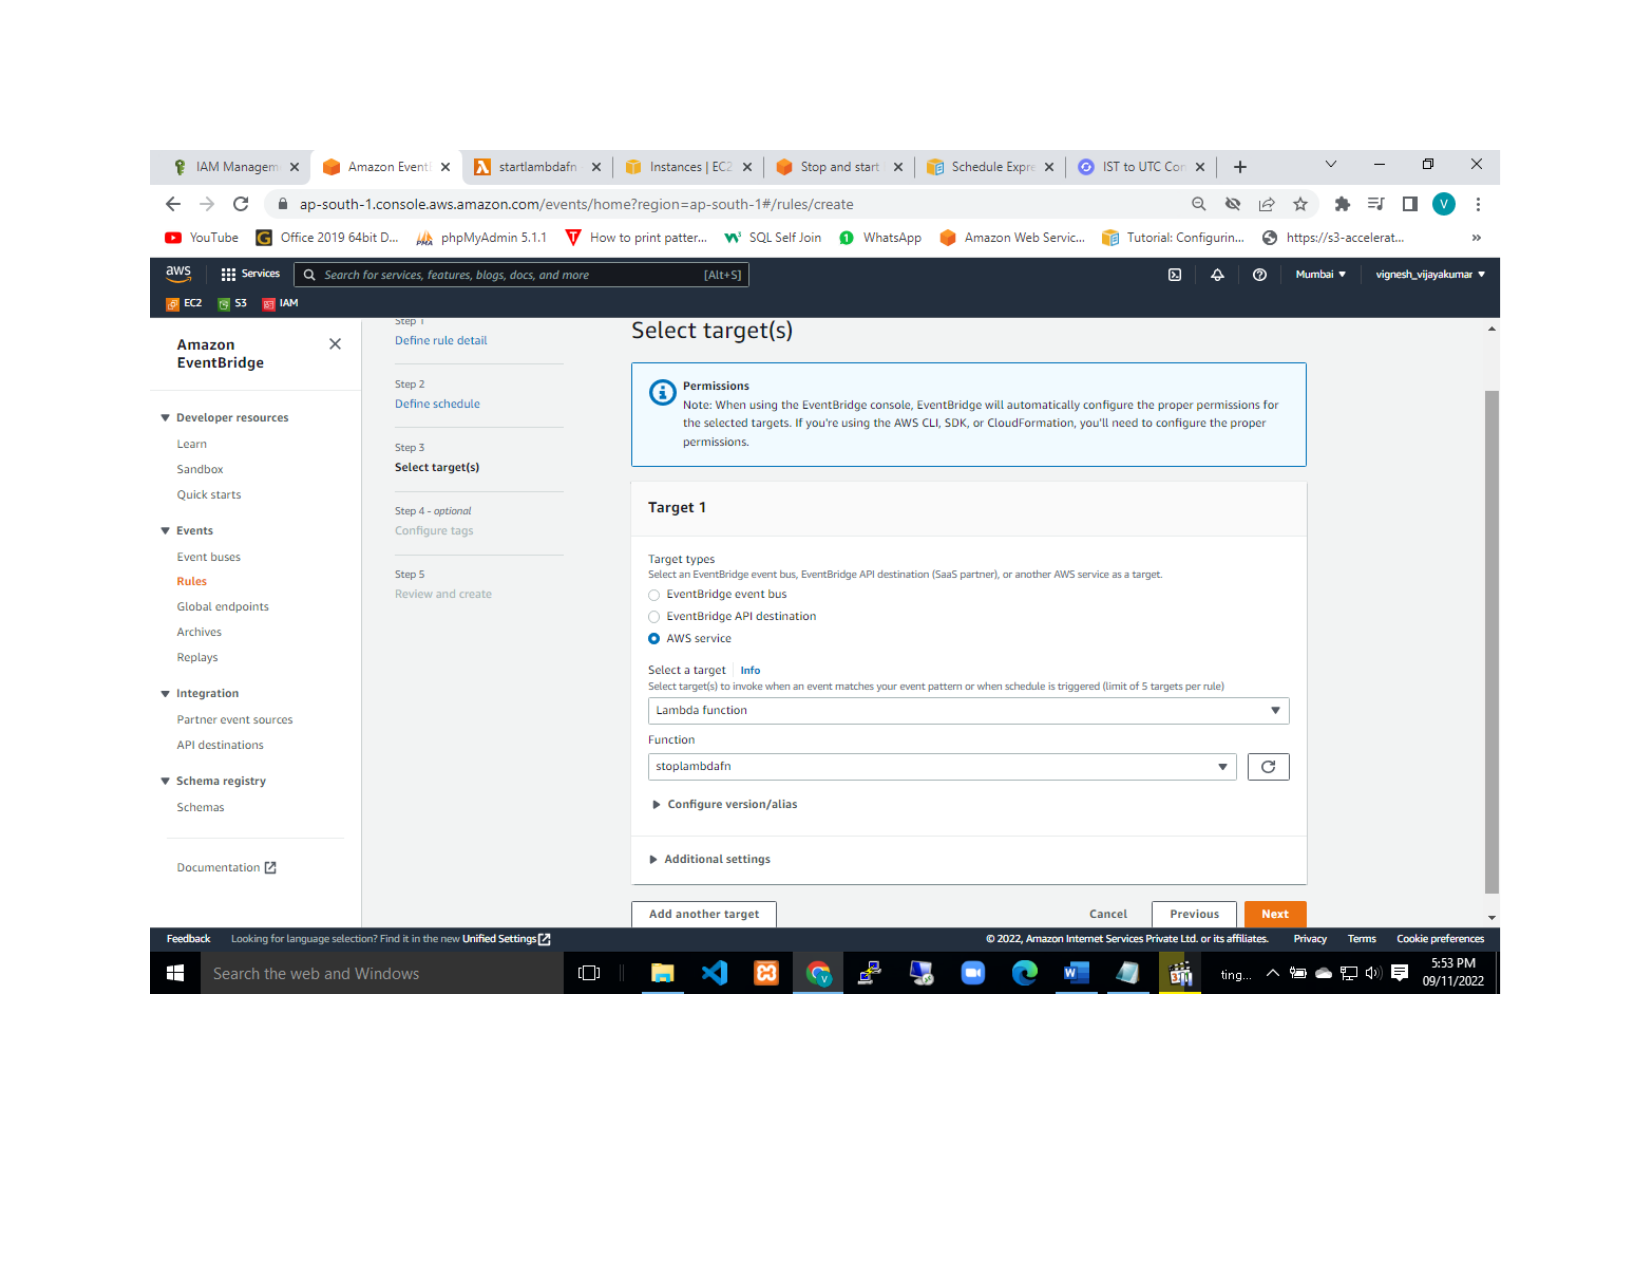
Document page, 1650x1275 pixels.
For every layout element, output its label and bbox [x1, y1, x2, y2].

picture [150, 150, 1500, 994]
